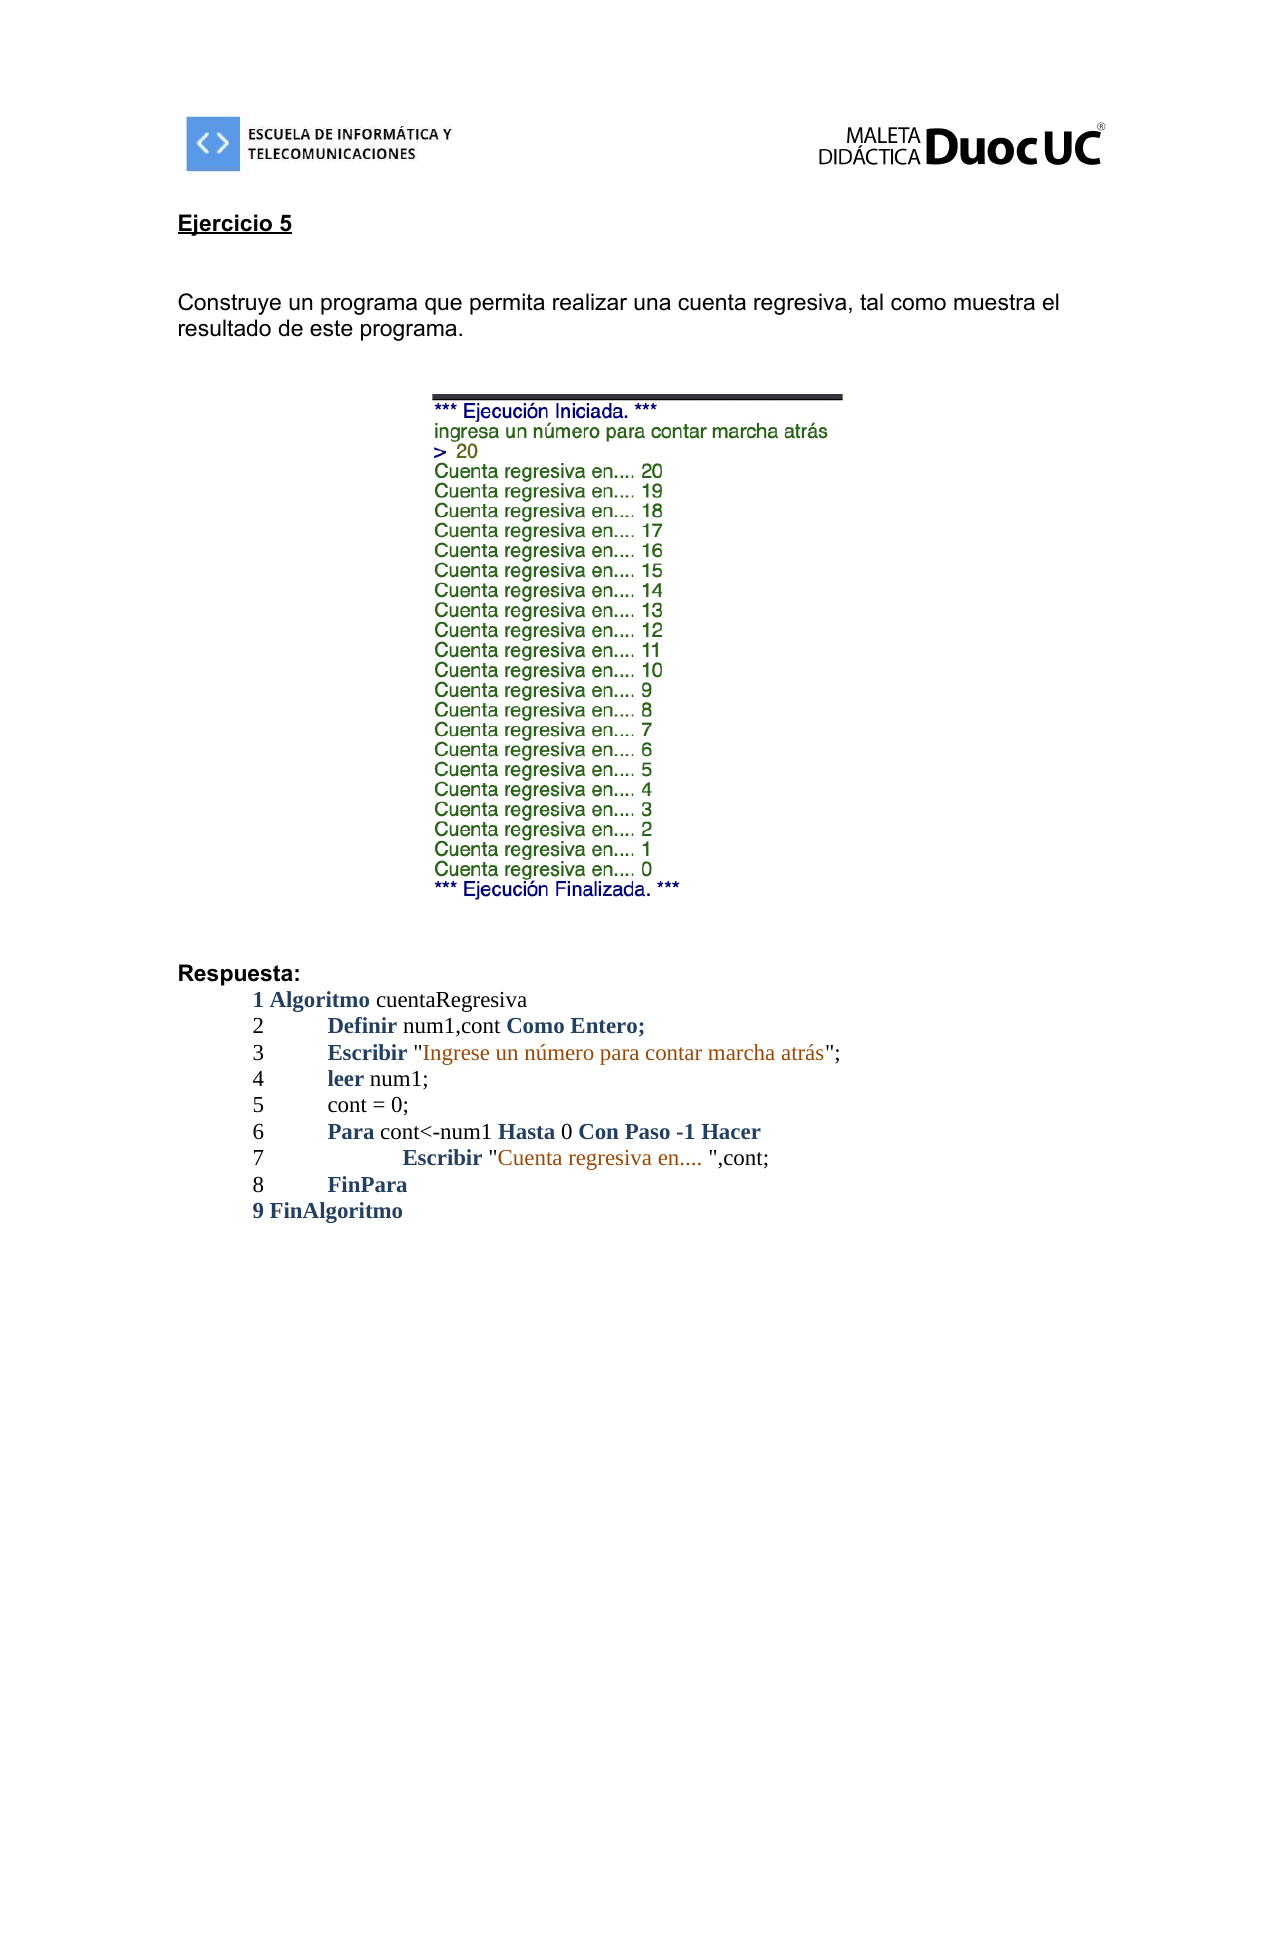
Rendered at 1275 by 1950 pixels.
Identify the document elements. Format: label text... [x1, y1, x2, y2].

text 7 Escribir "Cuenta regresiva en.... ",cont; [177, 1144, 1098, 1171]
text 1 Algoritmo cuentaRegresiva [177, 986, 1098, 1012]
text 8 FinPara [177, 1171, 1098, 1197]
picture [166, 101, 473, 184]
text 5 cont = 0; [177, 1092, 1098, 1118]
picture [809, 113, 1117, 175]
picture [432, 394, 843, 907]
text 6 Para cont<-num1 Hasta 0 Con Paso -1 Hacer [177, 1118, 1098, 1144]
text Ejercicio 5 [177, 209, 1098, 236]
text 3 Escribir "Ingrese un número para contar marcha atrás"; [177, 1039, 1098, 1065]
text 9 FinAlgoritmo [177, 1197, 1098, 1223]
text Construye un programa que permita realizar una cuenta regresiva, tal como muestra el resultado de este programa. [177, 289, 1098, 341]
text 4 leer num1; [177, 1065, 1098, 1092]
text 2 Definir num1,cont Como Entero; [177, 1012, 1098, 1039]
text Respuesta: [177, 960, 1098, 986]
